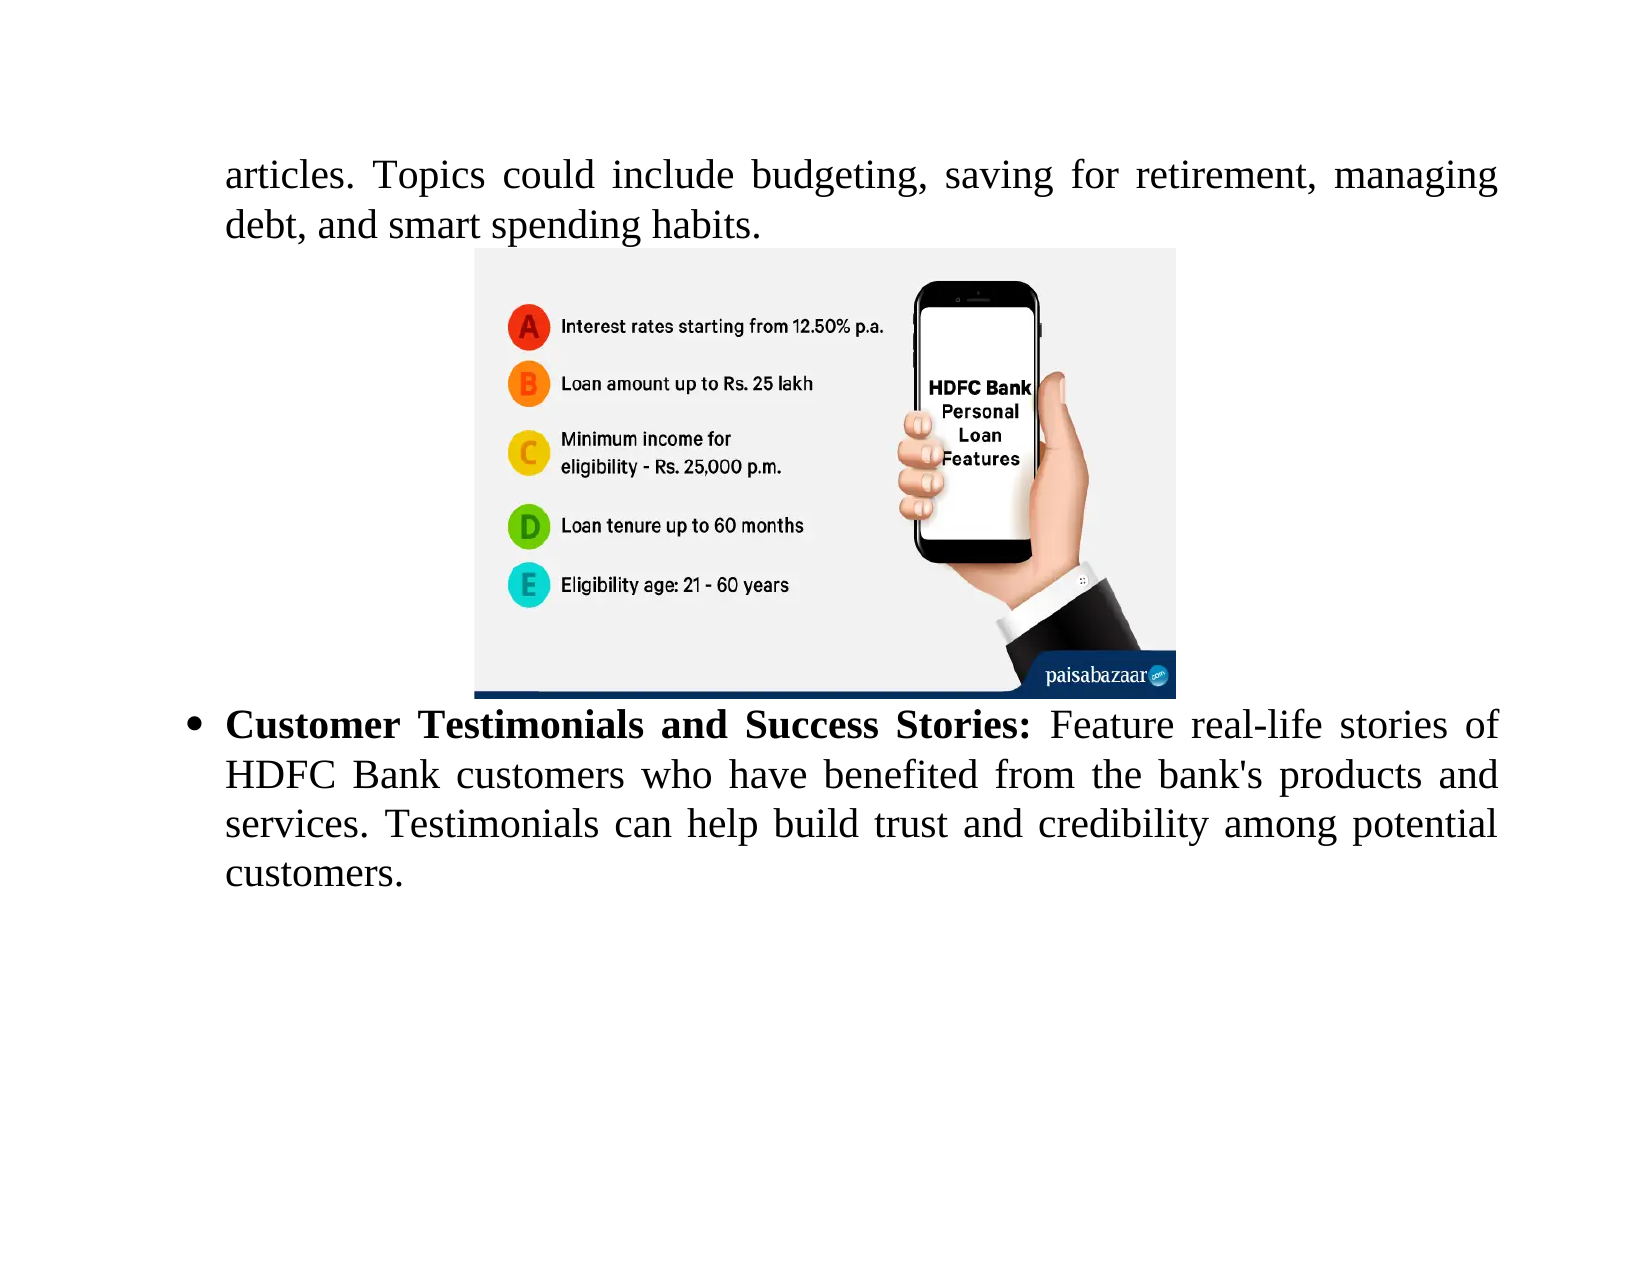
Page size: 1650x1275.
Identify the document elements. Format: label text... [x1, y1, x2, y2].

list Customer Testimonials and Success Stories: Feature real-life stories of HDFC Bank customers who have benefited from the bank's products and services. Testimonials can help build trust and credibility among potential customers. [187, 700, 1500, 896]
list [187, 150, 1500, 247]
